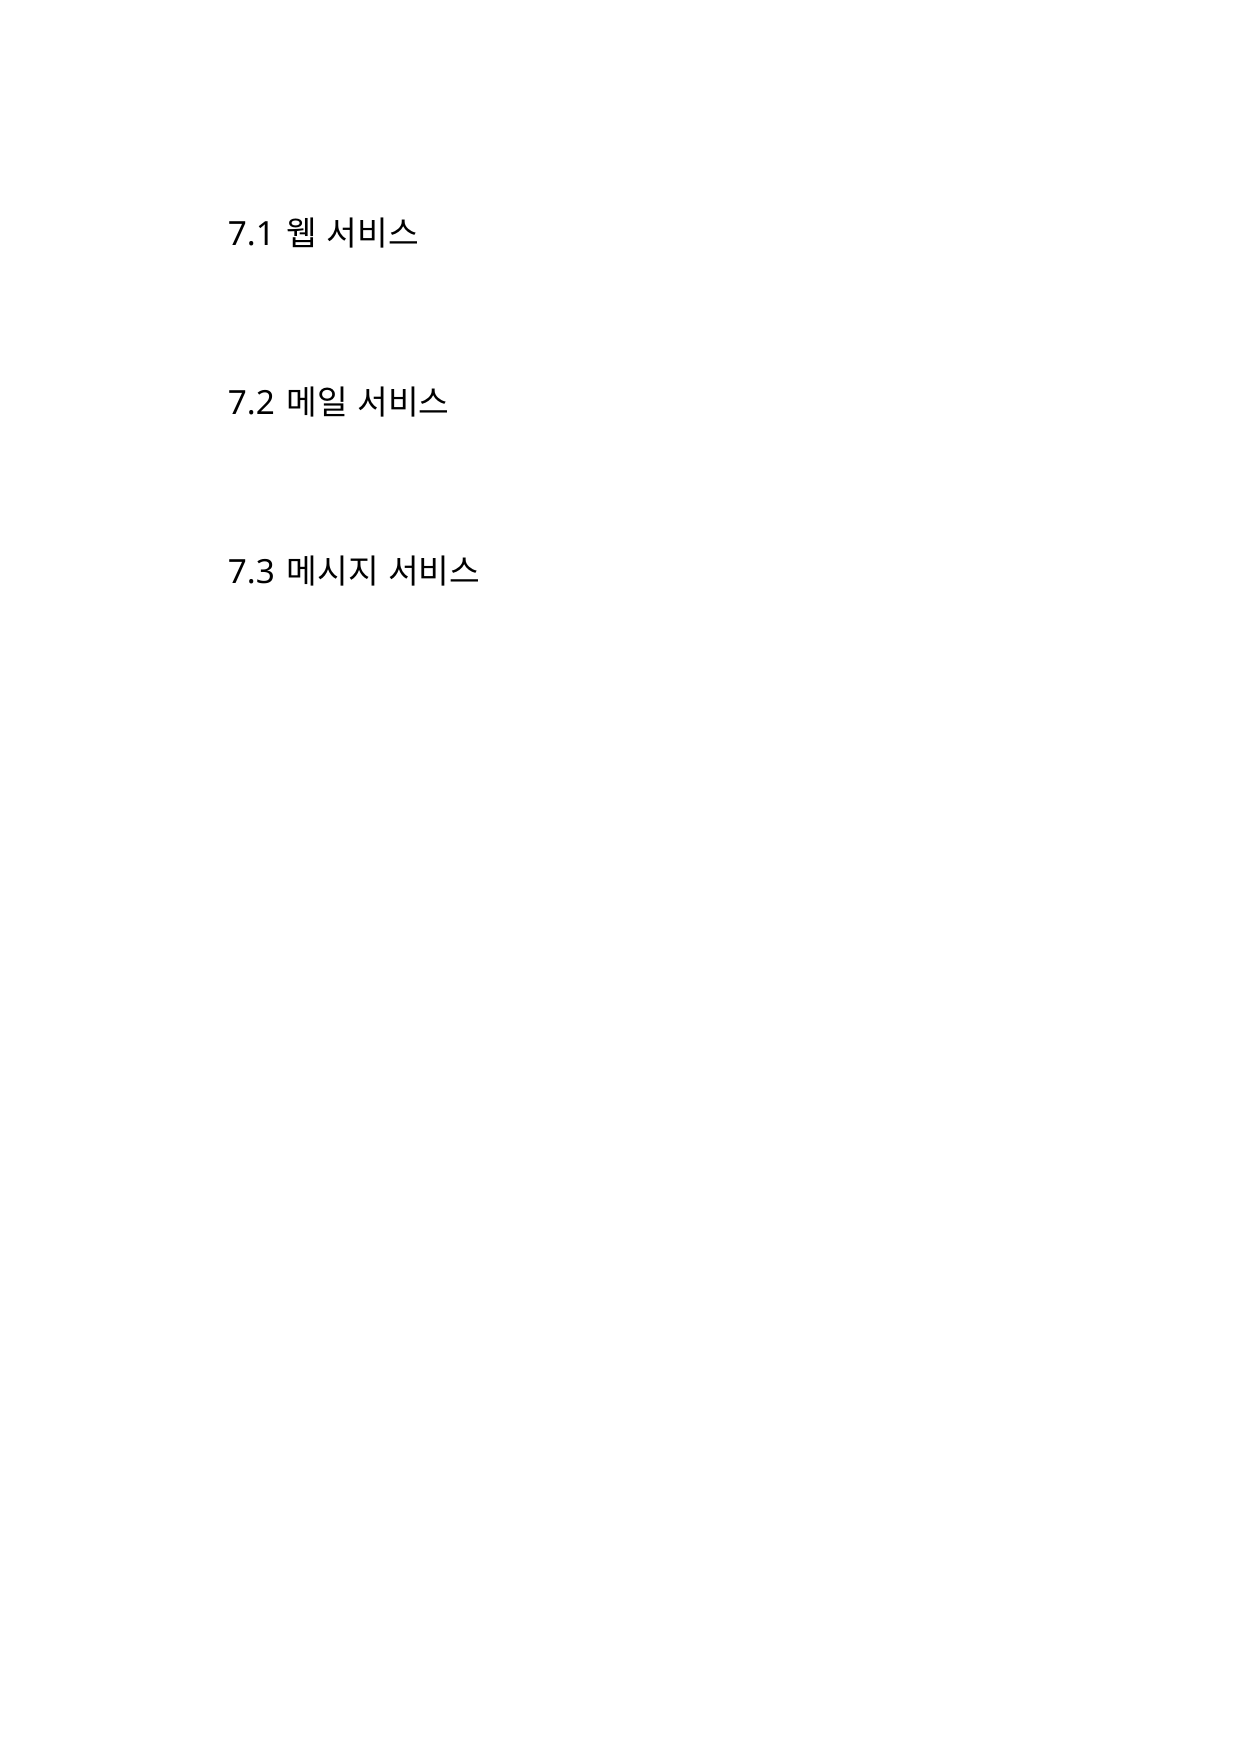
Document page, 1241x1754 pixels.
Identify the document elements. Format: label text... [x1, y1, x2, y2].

subtitle 메시지 서비스 [228, 545, 1069, 593]
subtitle 메일 서비스 [228, 376, 1069, 424]
subtitle 웹 서비스 [228, 206, 1069, 255]
